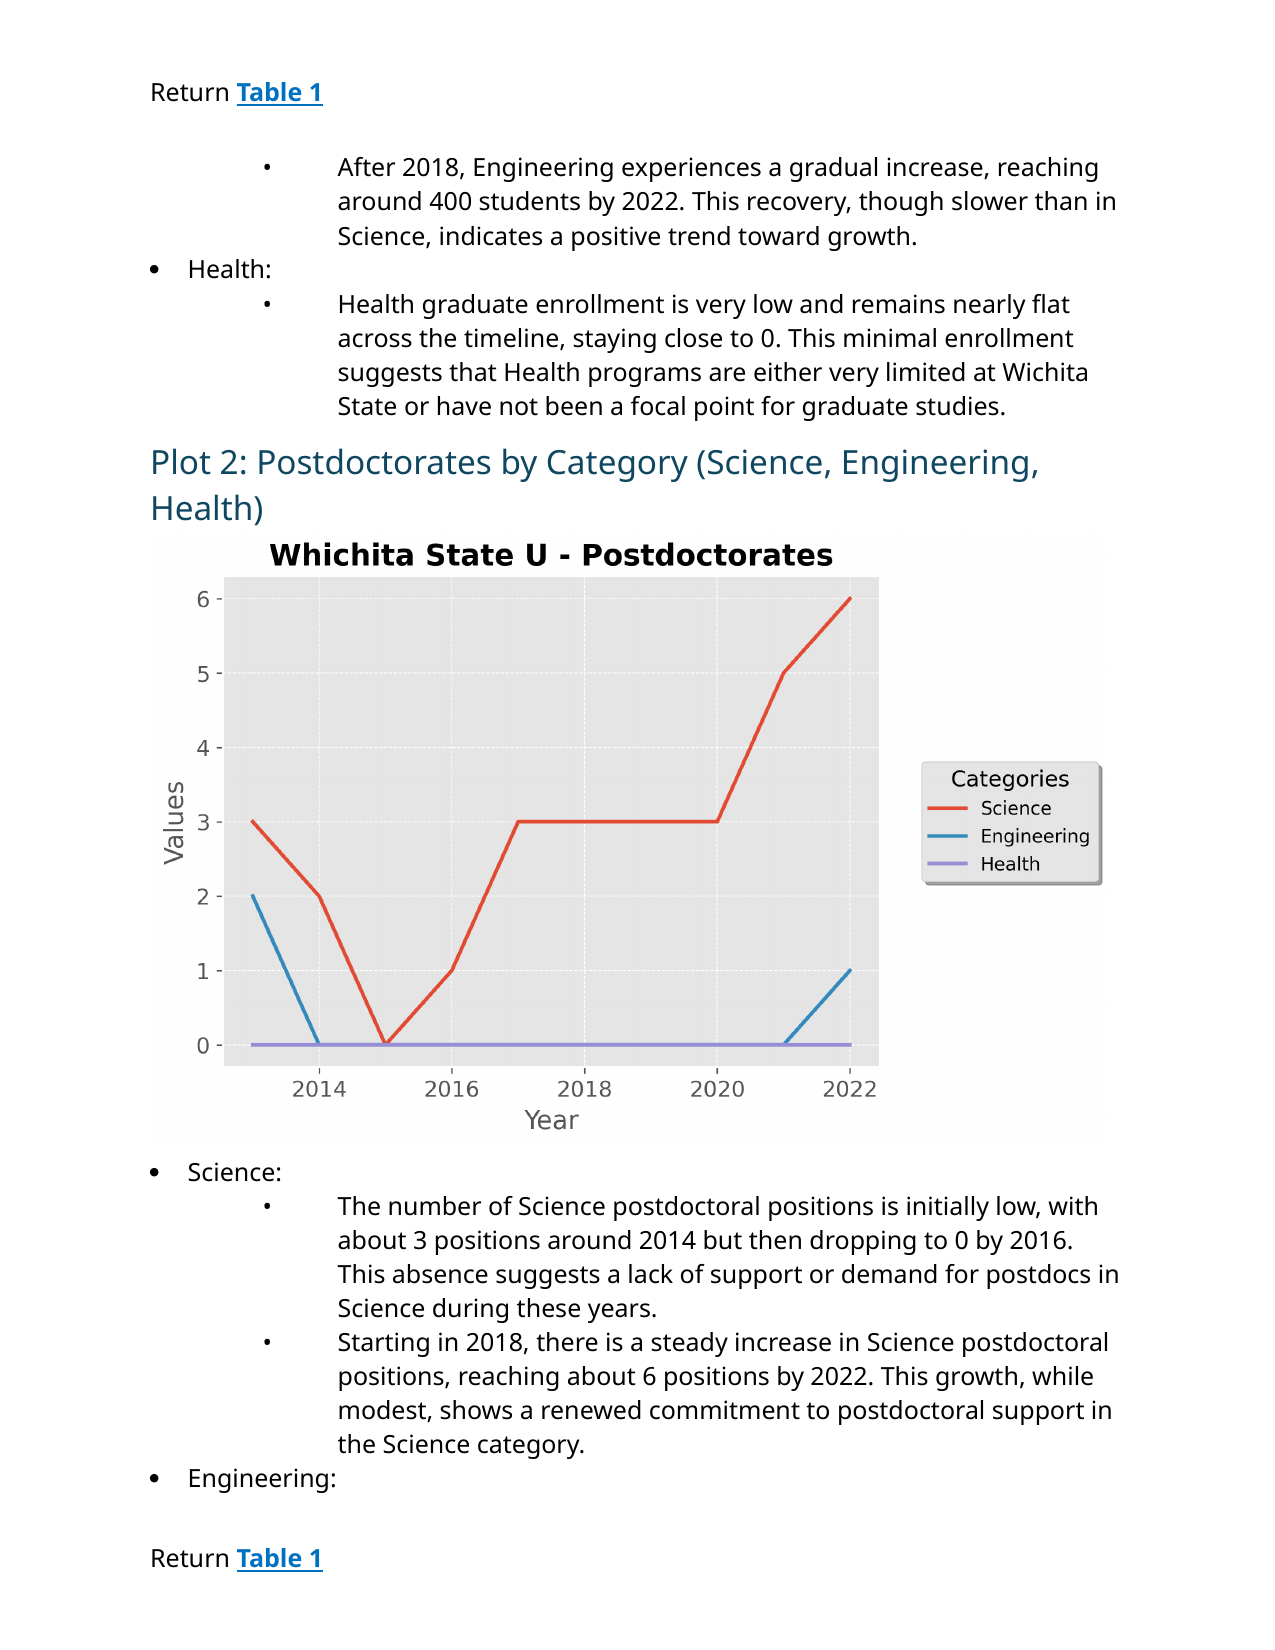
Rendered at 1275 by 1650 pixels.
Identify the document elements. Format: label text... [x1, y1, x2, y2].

list Engineering: [150, 1461, 1125, 1495]
list Health: [150, 252, 1125, 286]
picture [150, 530, 1111, 1147]
list Starting in 2018, there is a steady increase in Science postdoctoral positions, reaching about 6 positions by 2022. This growth, while modest, shows a renewed commitment to postdoctoral support in the Science category. [262, 1325, 1125, 1461]
list After 2018, Engineering experiences a gradual increase, reaching around 400 students by 2022. This recovery, though slower than in Science, indicates a positive trend toward growth. [262, 150, 1125, 252]
list The number of Science postdoctoral positions is initially low, with about 3 positions around 2014 but then dropping to 0 by 2016. This absence suggests a lack of support or demand for postdocs in Science during these years. [262, 1189, 1125, 1325]
list Health graduate enrollment is very low and remains nearly flat across the timeline, staying close to 0. This minimal enrollment suggests that Health programs are either very limited at Wichita State or have not been a focal point for graduate studies. [262, 286, 1125, 422]
list Science: [150, 1154, 1125, 1189]
